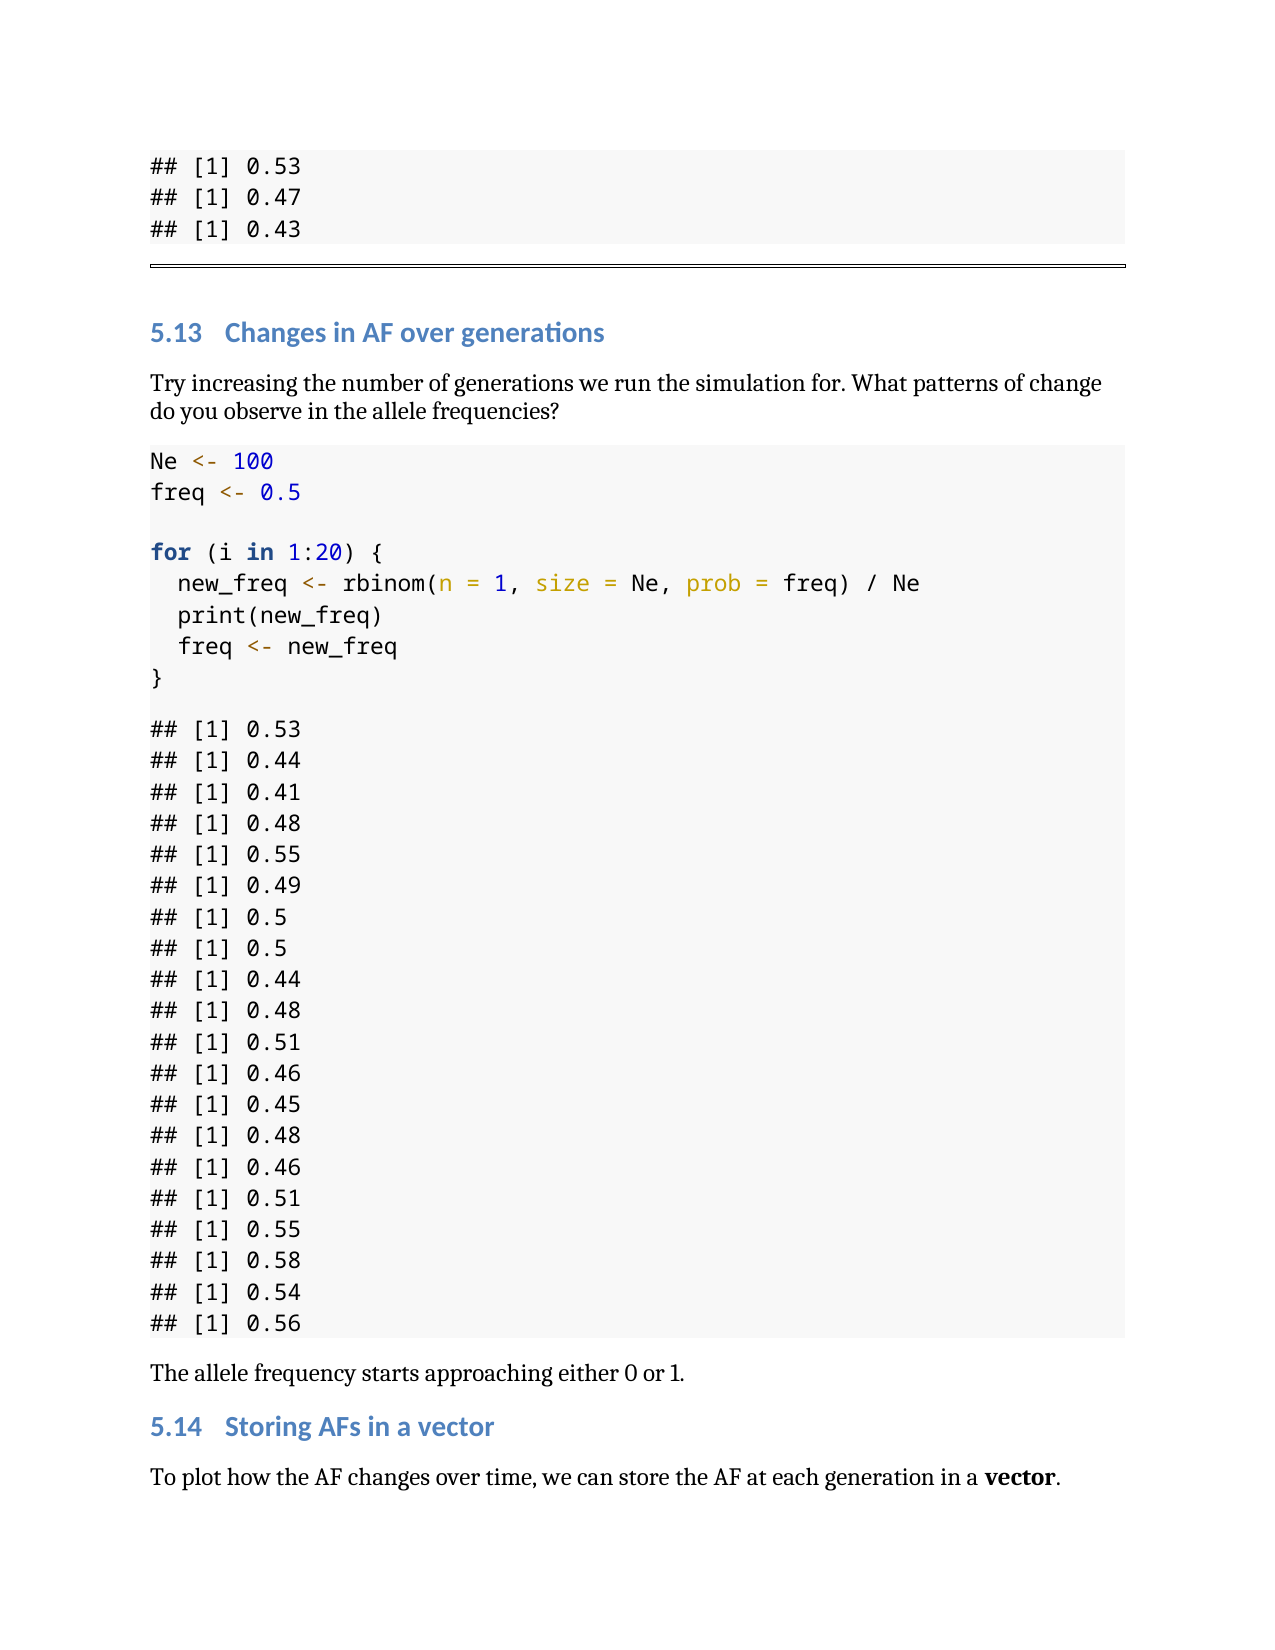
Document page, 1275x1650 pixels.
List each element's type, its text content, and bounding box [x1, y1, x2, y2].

text ## [1] 0.53 ## [1] 0.47 ## [1] 0.43 [150, 150, 1125, 244]
text The allele frequency starts approaching either 0 or 1. [150, 1359, 1125, 1388]
text Ne <- 100 freq <- 0.5 for (i in 1:20) { new_freq <- rbinom(n = 1, size = Ne, prob = freq) / Ne print(new_freq) freq <- new_freq } [150, 445, 1125, 692]
subtitle 5.14 Storing AFs in a vector [150, 1408, 1125, 1444]
text Try increasing the number of generations we run the simulation for. What patterns of change do you observe in the allele frequencies? [150, 368, 1125, 426]
text To plot how the AF changes over time, we can store the AF at each generation in a vector. [150, 1463, 1125, 1492]
text ## [1] 0.53 ## [1] 0.44 ## [1] 0.41 ## [1] 0.48 ## [1] 0.55 ## [1] 0.49 ## [1] 0.5 ## [1] 0.5 ## [1] 0.44 ## [1] 0.48 ## [1] 0.51 ## [1] 0.46 ## [1] 0.45 ## [1] 0.48 ## [1] 0.46 ## [1] 0.51 ## [1] 0.55 ## [1] 0.58 ## [1] 0.54 ## [1] 0.56 [150, 713, 1125, 1338]
subtitle 5.13 Changes in AF over generations [150, 314, 1125, 350]
